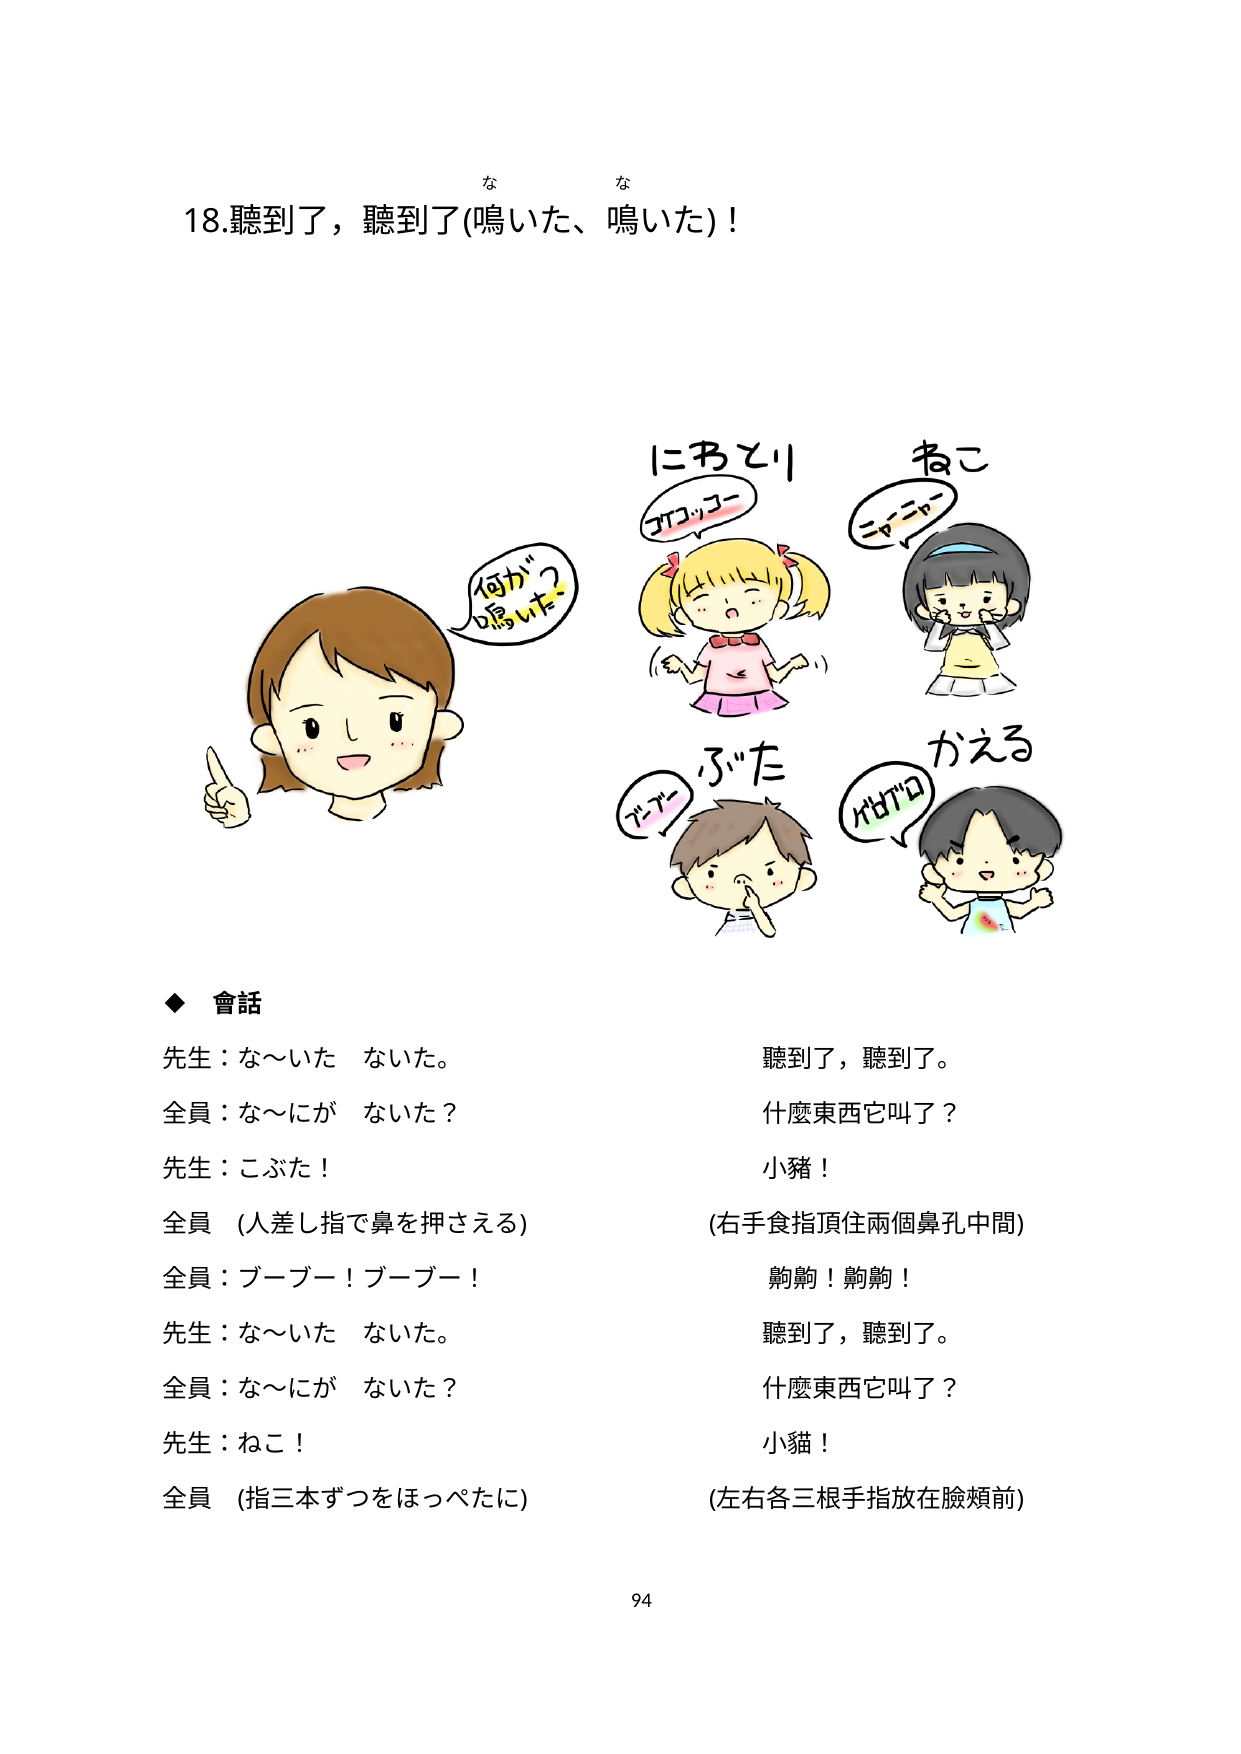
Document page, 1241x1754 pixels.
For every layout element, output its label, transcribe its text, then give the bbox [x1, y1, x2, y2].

text 先生：ねこ！ 小貓！ [162, 1424, 1107, 1460]
picture [190, 407, 1080, 940]
subtitle 18.聽到了，聽到了(いた、いた)！ [162, 169, 1107, 244]
text 全員：ブーブー！ブーブー！ 齁齁！齁齁！ [162, 1259, 1107, 1295]
text 全員：な～にが ないた？ 什麼東西它叫了？ [162, 1094, 1107, 1130]
text 全員 (人差し指で鼻を押さえる) (右手食指頂住兩個鼻孔中間) [162, 1204, 1107, 1240]
text 先生：な～いた ないた。 聽到了，聽到了。 [162, 1039, 1107, 1075]
list 會話 [162, 983, 1107, 1020]
text 先生：こぶた！ 小豬！ [162, 1149, 1107, 1185]
text 全員 (指三本ずつをほっぺたに) (左右各三根手指放在臉頰前) [162, 1479, 1107, 1515]
text 全員：な～にが ないた？ 什麼東西它叫了？ [162, 1369, 1107, 1405]
text 先生：な～いた ないた。 聽到了，聽到了。 [162, 1314, 1107, 1350]
